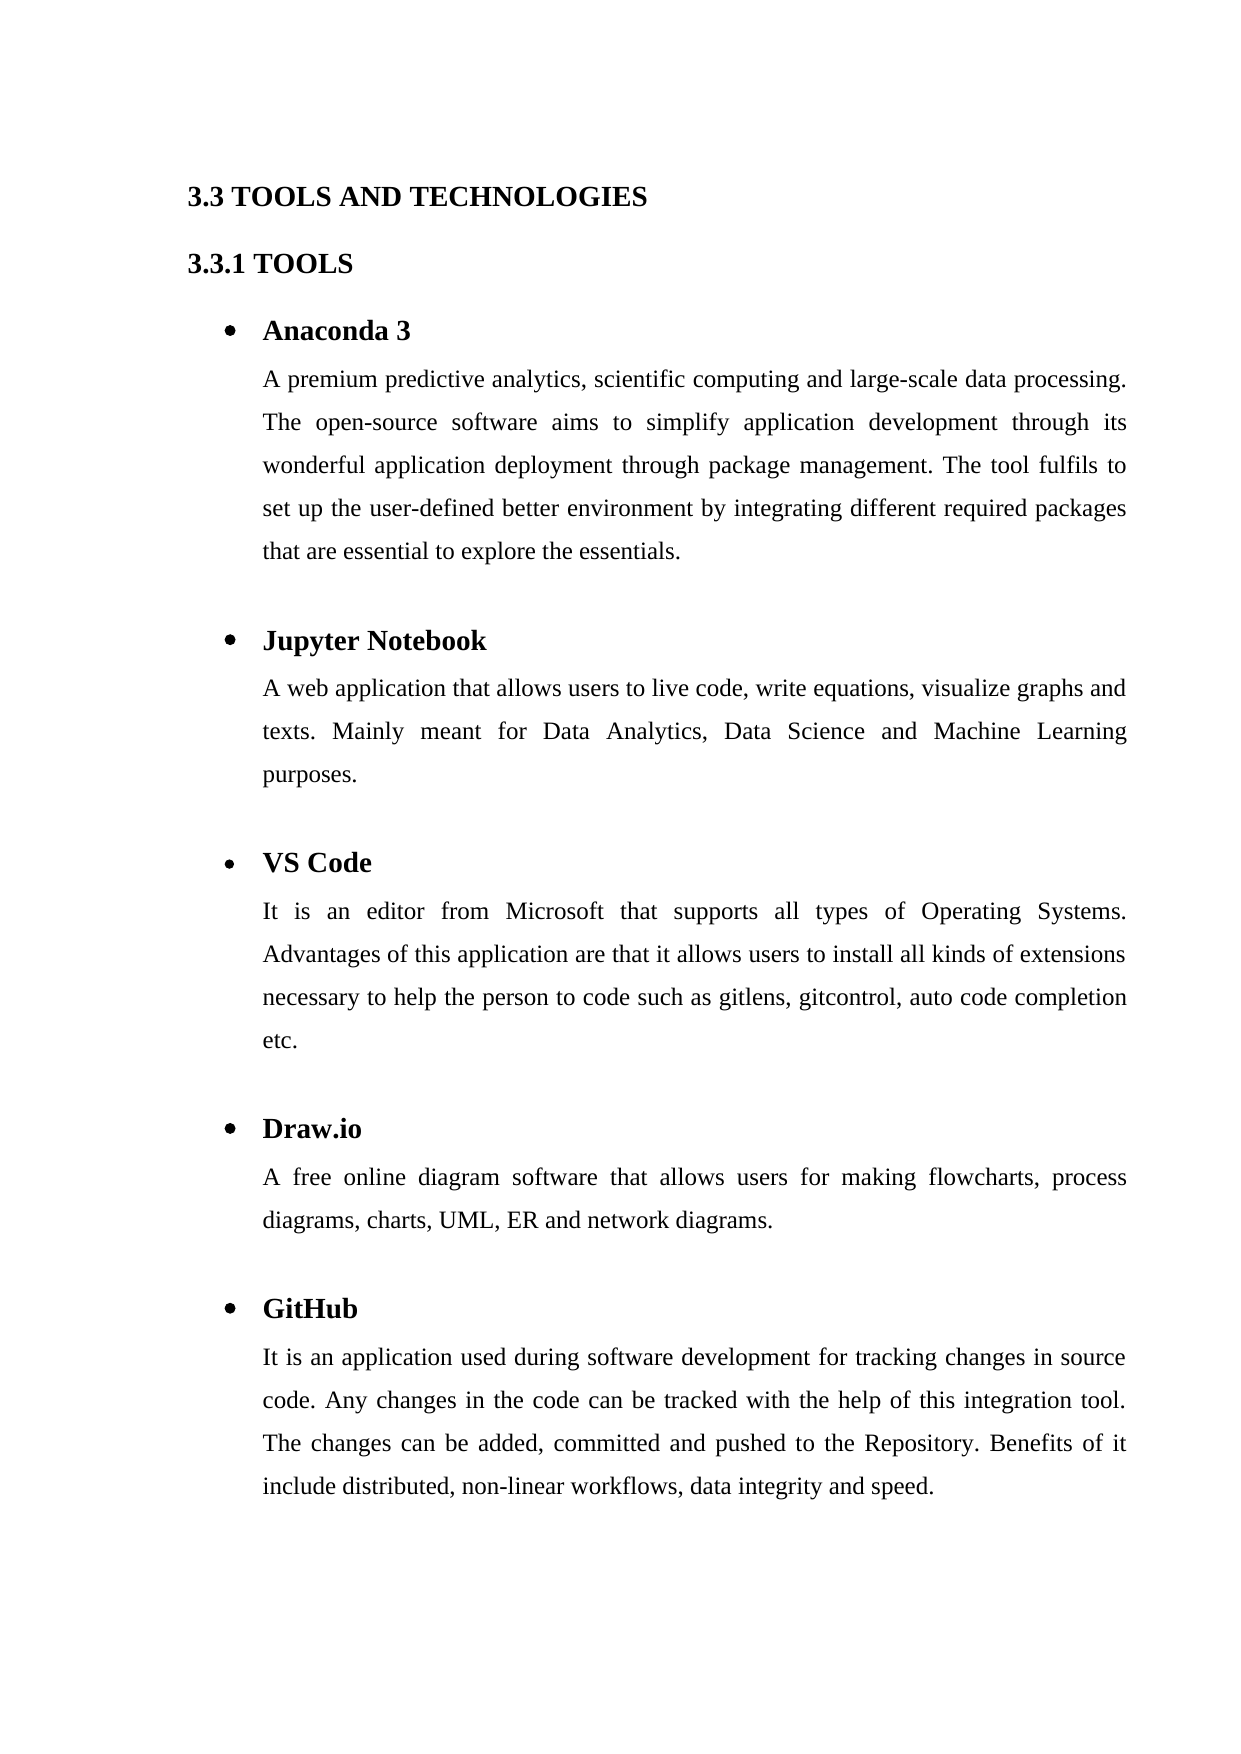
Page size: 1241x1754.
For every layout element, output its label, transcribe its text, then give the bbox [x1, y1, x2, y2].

list A premium predictive analytics, scientific computing and large-scale data processing. The open-source software aims to simplify application development through its wonderful application deployment through package management. The tool fulfils to set up the user-defined better environment by integrating different required packages that are essential to explore the essentials. [262, 364, 1128, 565]
list Anaconda 3 [225, 313, 1128, 347]
list It is an application used during software development for tracking changes in source code. Any changes in the code can be tracked with the help of this integration tool. The changes can be added, committed and pushed to the Repository. Benefits of it include distributed, non-linear workflows, data integrity and speed. [262, 1342, 1128, 1500]
text 3.3 TOOLS AND TECHNOLOGIES [187, 179, 1128, 213]
list Jupyter Notebook [225, 623, 1128, 656]
list Draw.io [225, 1111, 1128, 1145]
list VS Code [225, 846, 1128, 879]
list GitHub [225, 1291, 1128, 1325]
text 3.3.1 TOOLS [187, 246, 1128, 280]
list It is an editor from Microsoft that supports all types of Operating Systems. Advantages of this application are that it allows users to install all kinds of extensions necessary to help the person to code such as gitlens, gitcontrol, auto code completion etc. [262, 896, 1128, 1054]
list A free online diagram software that allows users for making flowcharts, process diagrams, charts, UML, ER and network diagrams. [262, 1162, 1128, 1234]
list A web application that allows users to live code, write equations, visualize graphs and texts. Mainly meant for Data Analytics, Data Science and Machine Learning purposes. [262, 673, 1128, 788]
